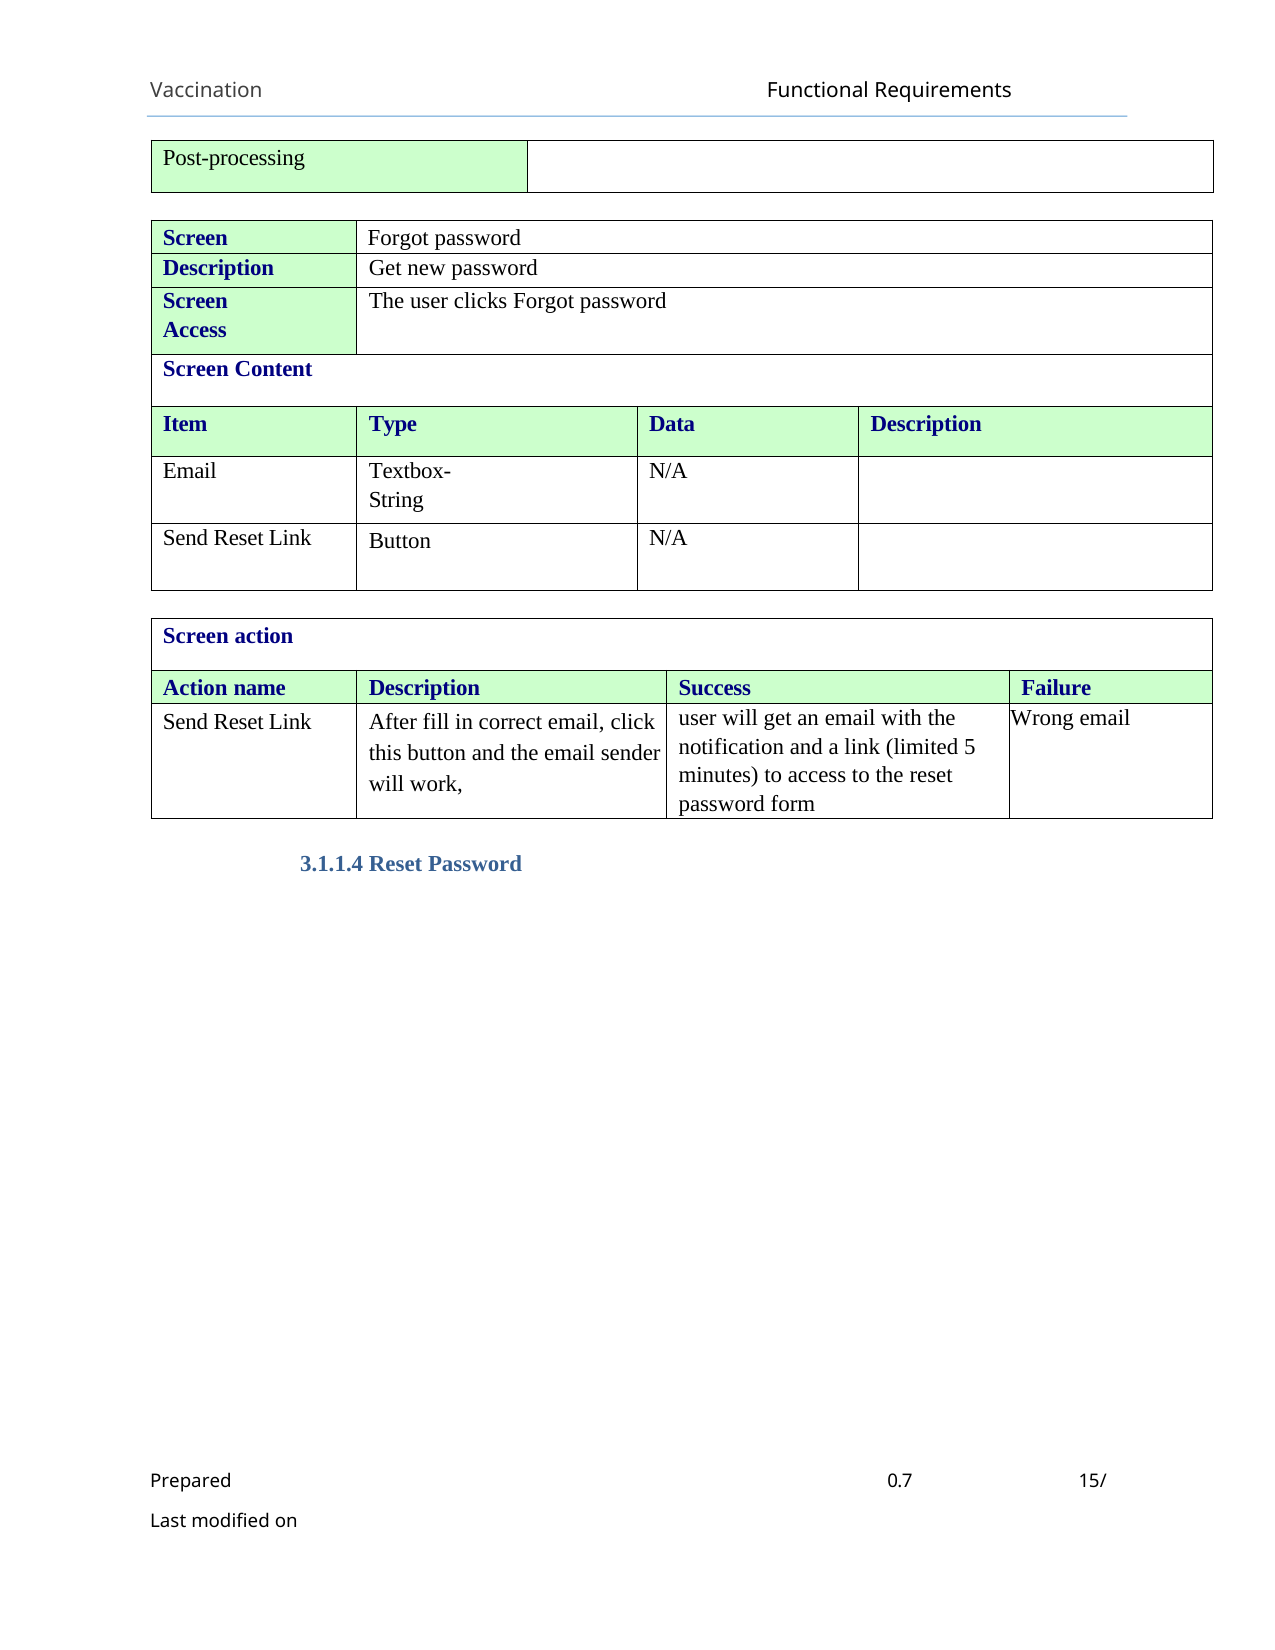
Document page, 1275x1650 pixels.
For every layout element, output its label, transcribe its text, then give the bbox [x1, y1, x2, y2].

table_cell [859, 457, 1212, 523]
table_cell The user clicks Forgot password [357, 288, 1212, 354]
table_cell Action name [152, 671, 356, 703]
table_cell Get new password [357, 254, 1212, 287]
table_cell Screen Access [152, 288, 356, 354]
table_cell Post-processing [152, 141, 527, 192]
table_cell Item [152, 407, 356, 456]
table_cell Success [667, 671, 1009, 703]
table_header Forgot password [357, 221, 1212, 253]
table_cell Send Reset Link [152, 704, 356, 818]
table_cell Screen Content [152, 355, 1212, 406]
table_cell Send Reset Link [152, 524, 356, 590]
table_cell Description [357, 671, 666, 703]
table_cell Textbox- String [357, 457, 637, 523]
table_cell Failure [1010, 671, 1212, 703]
table_cell N/A [638, 524, 858, 590]
table_header Screen [152, 221, 356, 253]
table_cell Data [638, 407, 858, 456]
table_cell [528, 141, 1213, 192]
table_cell Description [859, 407, 1212, 456]
table_cell Wrong email [1010, 704, 1212, 818]
table_cell After fill in correct email, click this button and the email sender will work, [357, 704, 666, 818]
table_cell Email [152, 457, 356, 523]
table_cell Type [357, 407, 637, 456]
table_cell [859, 524, 1212, 590]
subtitle 3.1.1.4 Reset Password [225, 849, 1275, 876]
table_cell N/A [638, 457, 858, 523]
table_cell Button [357, 524, 637, 590]
table_cell Description [152, 254, 356, 287]
table_cell user will get an email with the notification and a link (limited 5 minutes) to access to the reset password form [667, 704, 1009, 818]
table_header Screen action [152, 619, 1212, 670]
